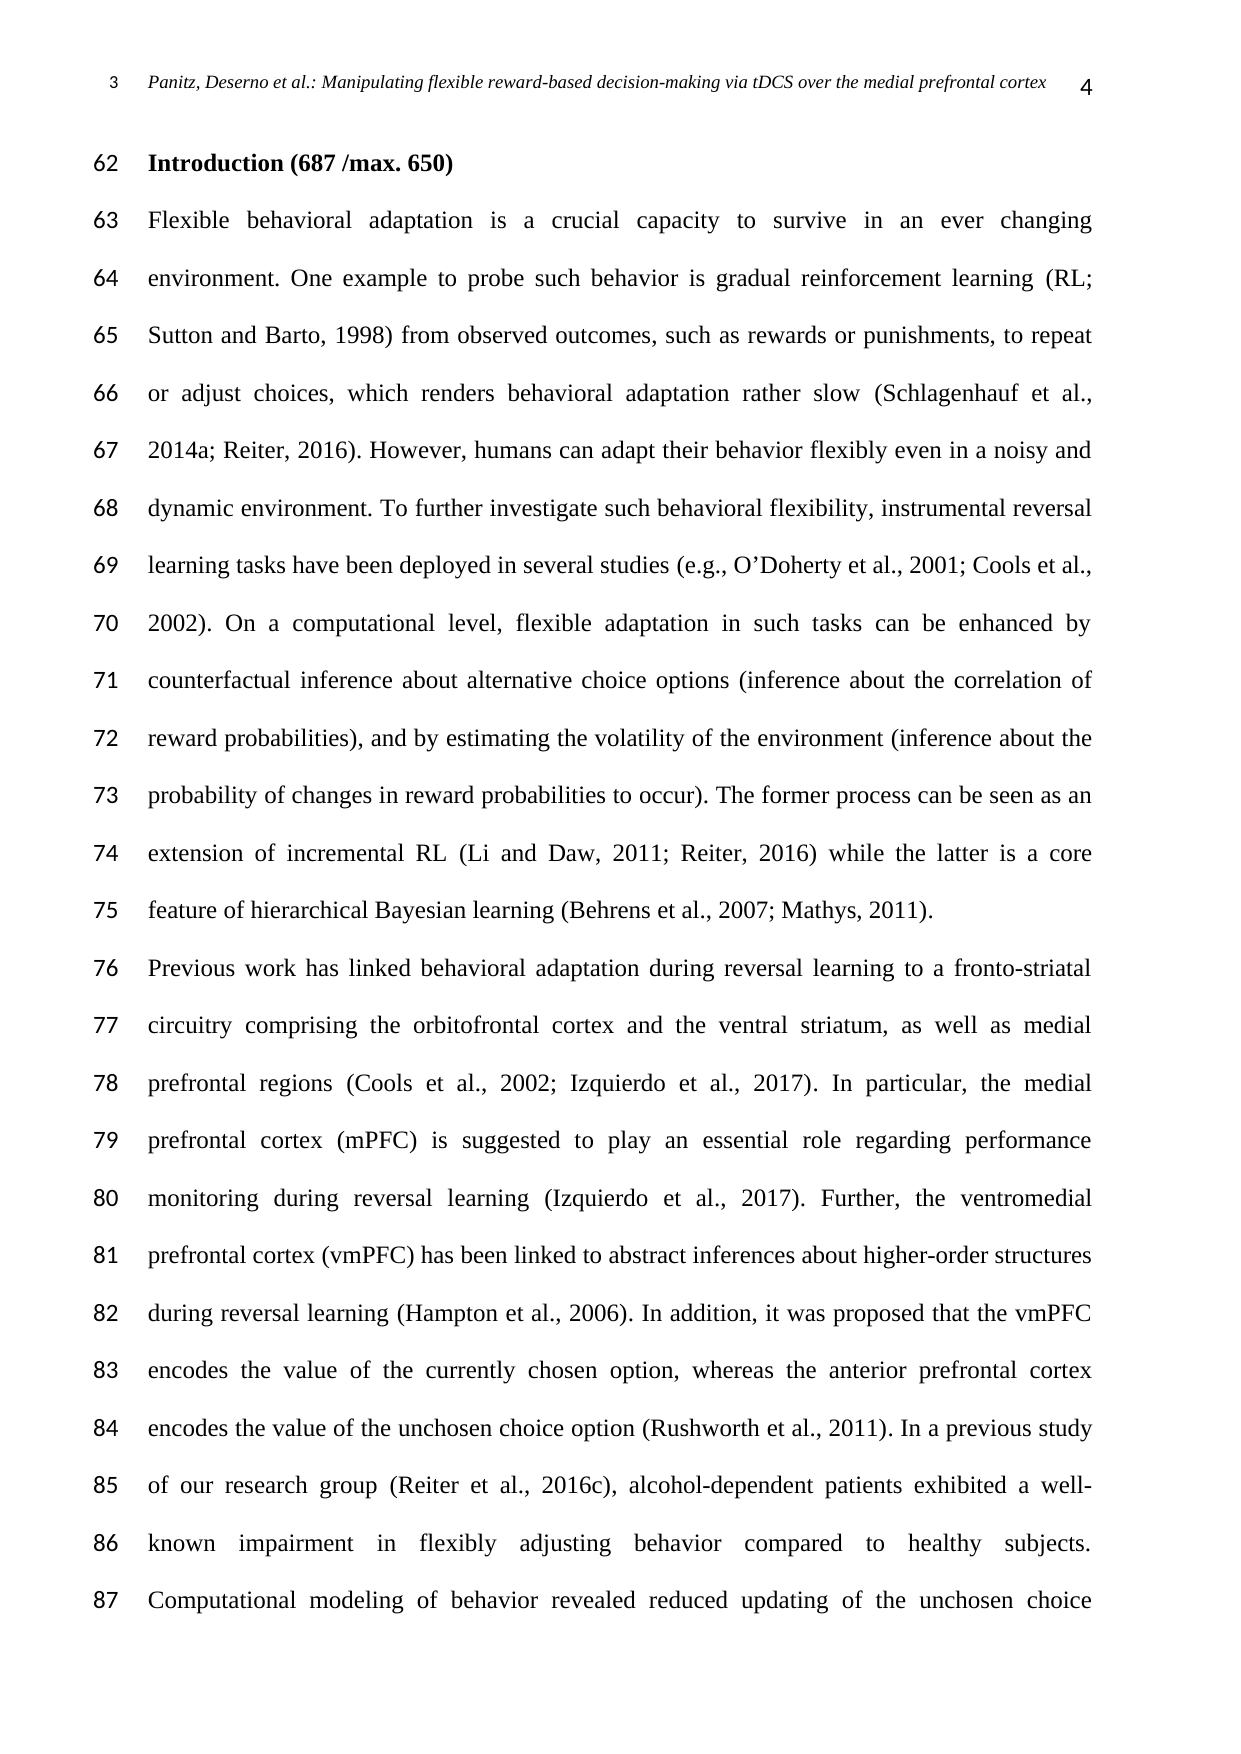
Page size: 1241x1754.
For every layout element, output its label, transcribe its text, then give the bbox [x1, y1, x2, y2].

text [148, 953, 1093, 1614]
text Flexible behavioral adaptation is a crucial capacity to survive in an ever changing environment. One example to probe such behavior is gradual reinforcement learning (RL; Sutton and Barto, 1998) from observed outcomes, such as rewards or punishments, to repeat or adjust choices, which renders behavioral adaptation rather slow (Schlagenhauf et al., 2014a; Reiter, 2016). However, humans can adapt their behavior flexibly even in a noisy and dynamic environment. To further investigate such behavioral flexibility, instrumental reversal learning tasks have been deployed in several studies (e.g., O’Doherty et al., 2001; Cools et al., 2002). On a computational level, flexible adaptation in such tasks can be enhanced by counterfactual inference about alternative choice options (inference about the correlation of reward probabilities), and by estimating the volatility of the environment (inference about the probability of changes in reward probabilities to occur). The former process can be seen as an extension of incremental RL (Li and Daw, 2011; Reiter, 2016) while the latter is a core feature of hierarchical Bayesian learning (Behrens et al., 2007; Mathys, 2011). [148, 205, 1093, 924]
text Introduction (687 /max. 650) [148, 148, 1093, 176]
